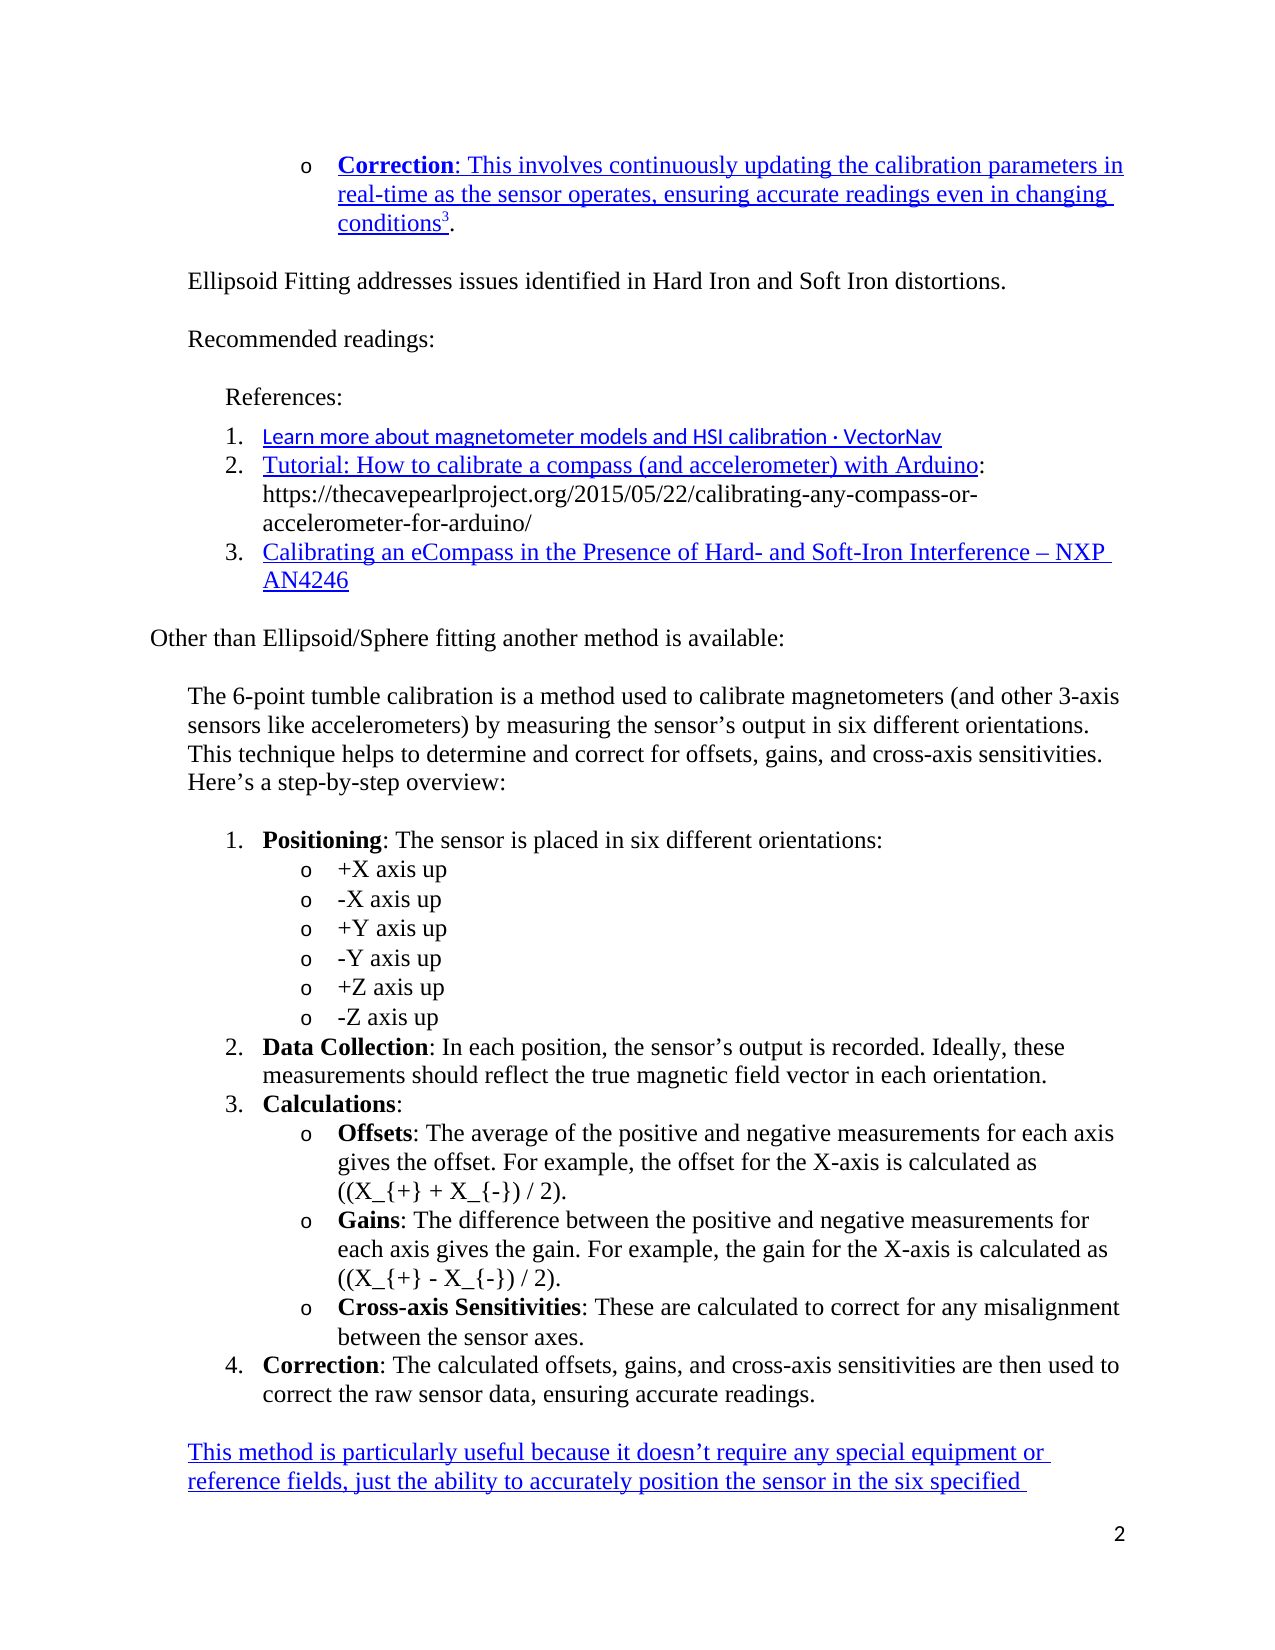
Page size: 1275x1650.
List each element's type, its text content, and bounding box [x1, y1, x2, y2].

list +Y axis up [300, 913, 1125, 943]
text Other than Ellipsoid/Sphere fitting another method is available: [150, 623, 1125, 652]
list Gains: The difference between the positive and negative measurements for each axis gives the gain. For example, the gain for the X-axis is calculated as ((X_{+} - X_{-}) / 2). [300, 1205, 1125, 1292]
list Tutorial: How to calibrate a compass (and accelerometer) with Arduino: https://thecavepearlproject.org/2015/05/22/calibrating-any-compass-or-accelerometer-for-arduino/ [225, 450, 1125, 537]
list -Z axis up [300, 1002, 1125, 1032]
list +X axis up [300, 854, 1125, 884]
list -Y axis up [300, 943, 1125, 972]
list +Z axis up [300, 972, 1125, 1002]
list Calibrating an eCompass in the Presence of Hard- and Soft-Iron Interference – NXP AN4246 [225, 537, 1125, 594]
list Correction: The calculated offsets, gains, and cross-axis sensitivities are then used to correct the raw sensor data, ensuring accurate readings. [225, 1350, 1125, 1408]
list Correction: This involves continuously updating the calibration parameters in real-time as the sensor operates, ensuring accurate readings even in changing conditions3. [300, 150, 1125, 237]
text References: [187, 382, 1125, 411]
list Cross-axis Sensitivities: These are calculated to correct for any misalignment between the sensor axes. [300, 1292, 1125, 1350]
list Calculations: [225, 1089, 1125, 1118]
text The 6-point tumble calibration is a method used to calibrate magnetometers (and other 3-axis sensors like accelerometers) by measuring the sensor’s output in six different orientations. This technique helps to determine and correct for offsets, gains, and cross-axis sensitivities. Here’s a step-by-step overview: [187, 681, 1125, 796]
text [187, 1437, 1125, 1494]
text Recommended readings: [187, 324, 1125, 353]
list Positioning: The sensor is placed in six different orientations: [225, 825, 1125, 854]
list -X axis up [300, 884, 1125, 913]
list Offsets: The average of the positive and negative measurements for each axis gives the offset. For example, the offset for the X-axis is calculated as ((X_{+} + X_{-}) / 2). [300, 1118, 1125, 1205]
list Data Collection: In each position, the sensor’s output is recorded. Ideally, these measurements should reflect the true magnetic field vector in each orientation. [225, 1032, 1125, 1089]
text Ellipsoid Fitting addresses issues identified in Hard Iron and Soft Iron distortions. [187, 266, 1125, 295]
list Learn more about magnetometer models and HSI calibration · VectorNav [225, 421, 1125, 450]
